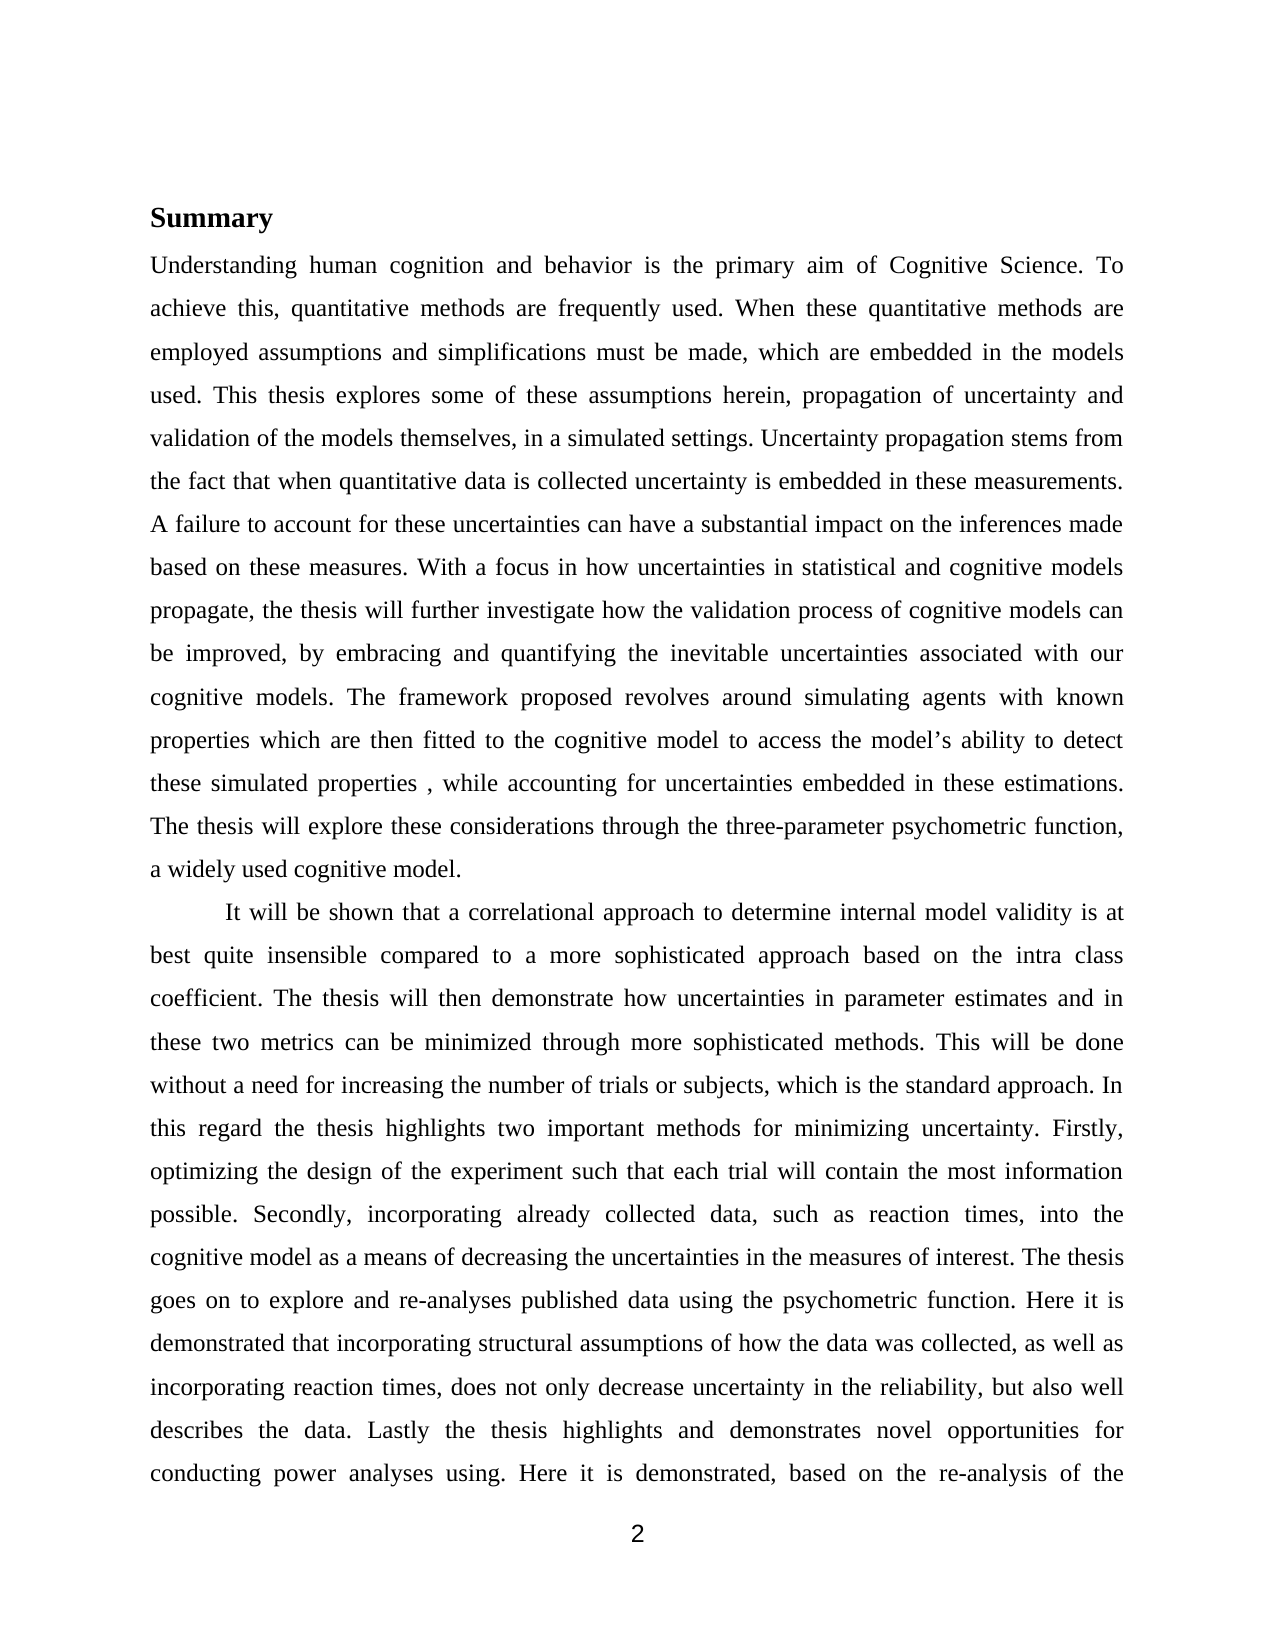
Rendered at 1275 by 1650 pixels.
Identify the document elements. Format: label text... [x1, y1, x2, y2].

text Understanding human cognition and behavior is the primary aim of Cognitive Science. To achieve this, quantitative methods are frequently used. When these quantitative methods are employed assumptions and simplifications must be made, which are embedded in the models used. This thesis explores some of these assumptions herein, propagation of uncertainty and validation of the models themselves, in a simulated settings. Uncertainty propagation stems from the fact that when quantitative data is collected uncertainty is embedded in these measurements. A failure to account for these uncertainties can have a substantial impact on the inferences made based on these measures. With a focus in how uncertainties in statistical and cognitive models propagate, the thesis will further investigate how the validation process of cognitive models can be improved, by embracing and quantifying the inevitable uncertainties associated with our cognitive models. The framework proposed revolves around simulating agents with known properties which are then fitted to the cognitive model to access the model’s ability to detect these simulated properties , while accounting for uncertainties embedded in these estimations. The thesis will explore these considerations through the three-parameter psychometric function, a widely used cognitive model. [150, 250, 1125, 883]
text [150, 897, 1125, 1487]
subtitle Summary [150, 200, 1125, 233]
